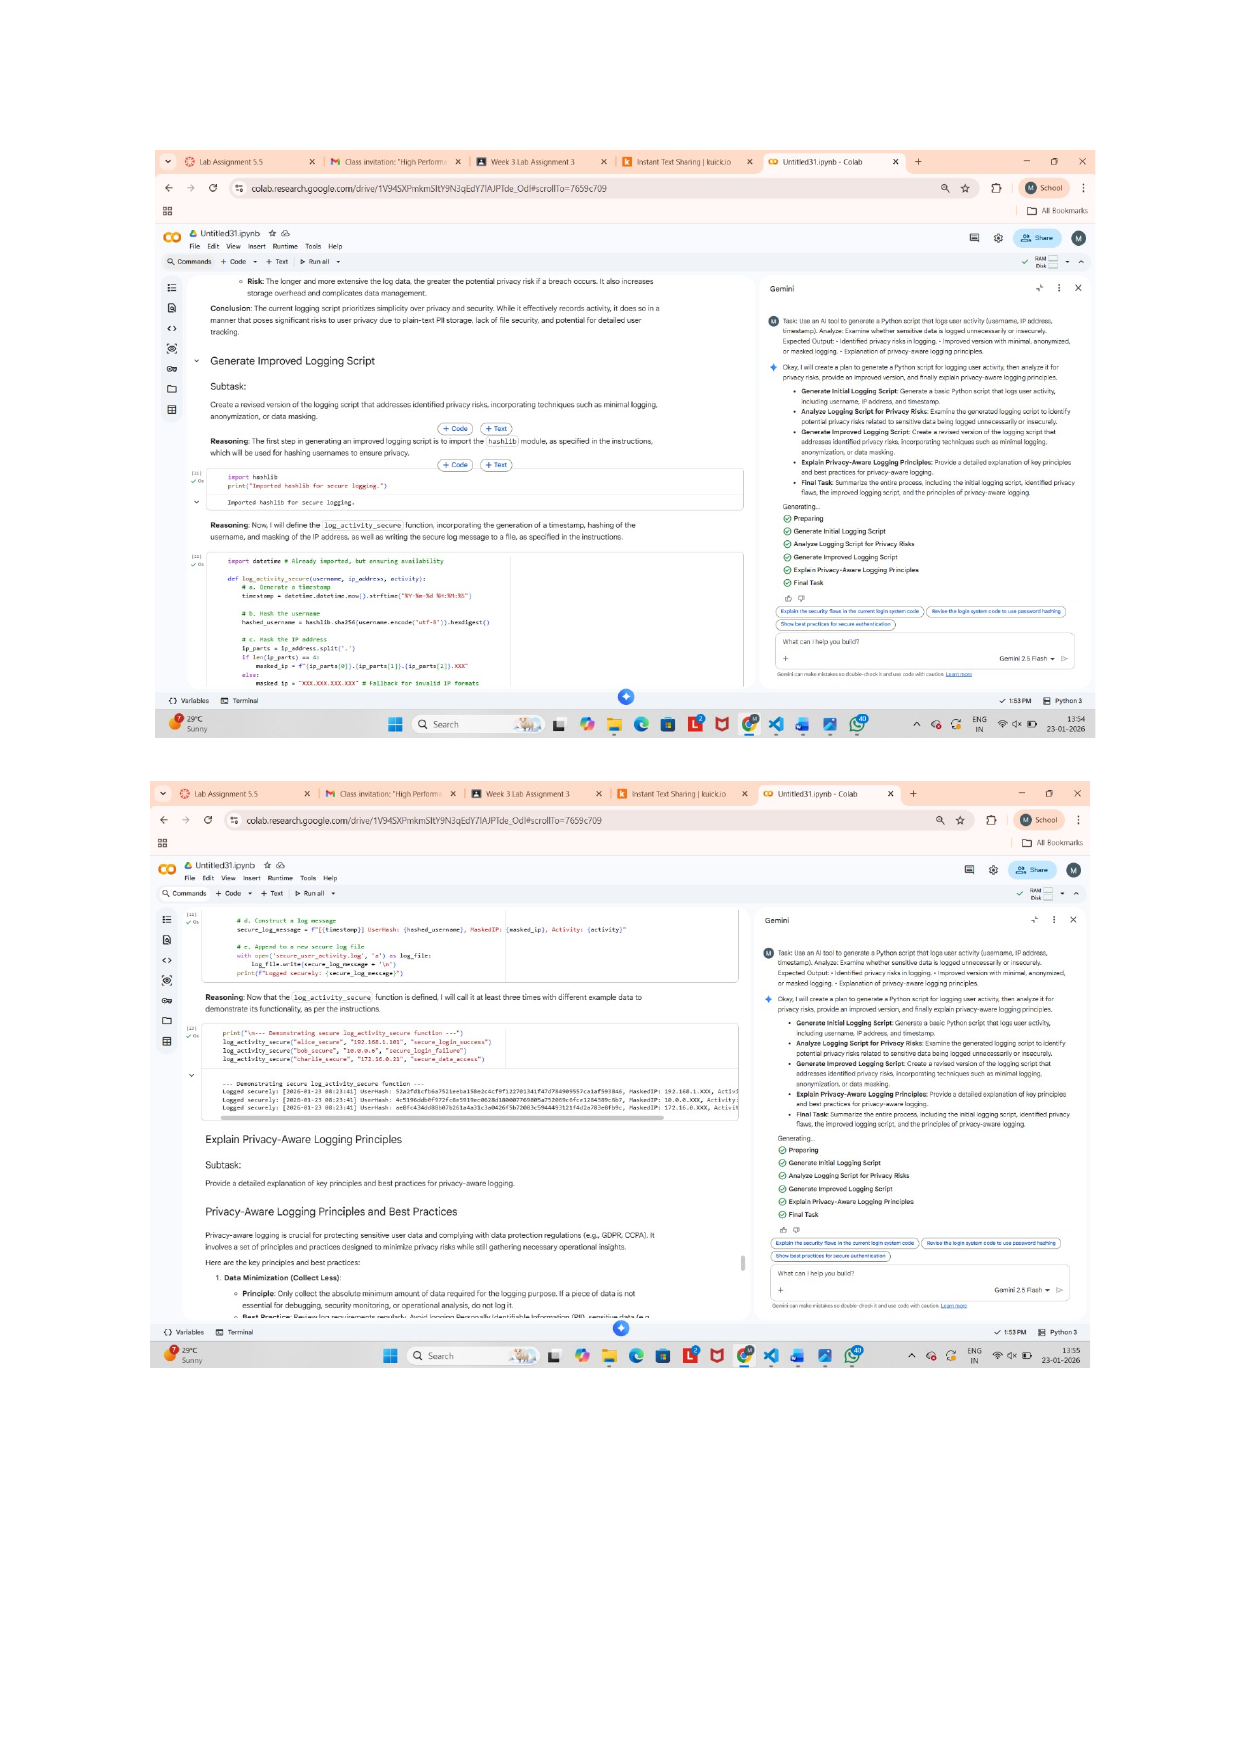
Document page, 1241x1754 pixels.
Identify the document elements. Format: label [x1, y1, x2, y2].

picture [150, 781, 1091, 1368]
picture [155, 150, 1096, 738]
